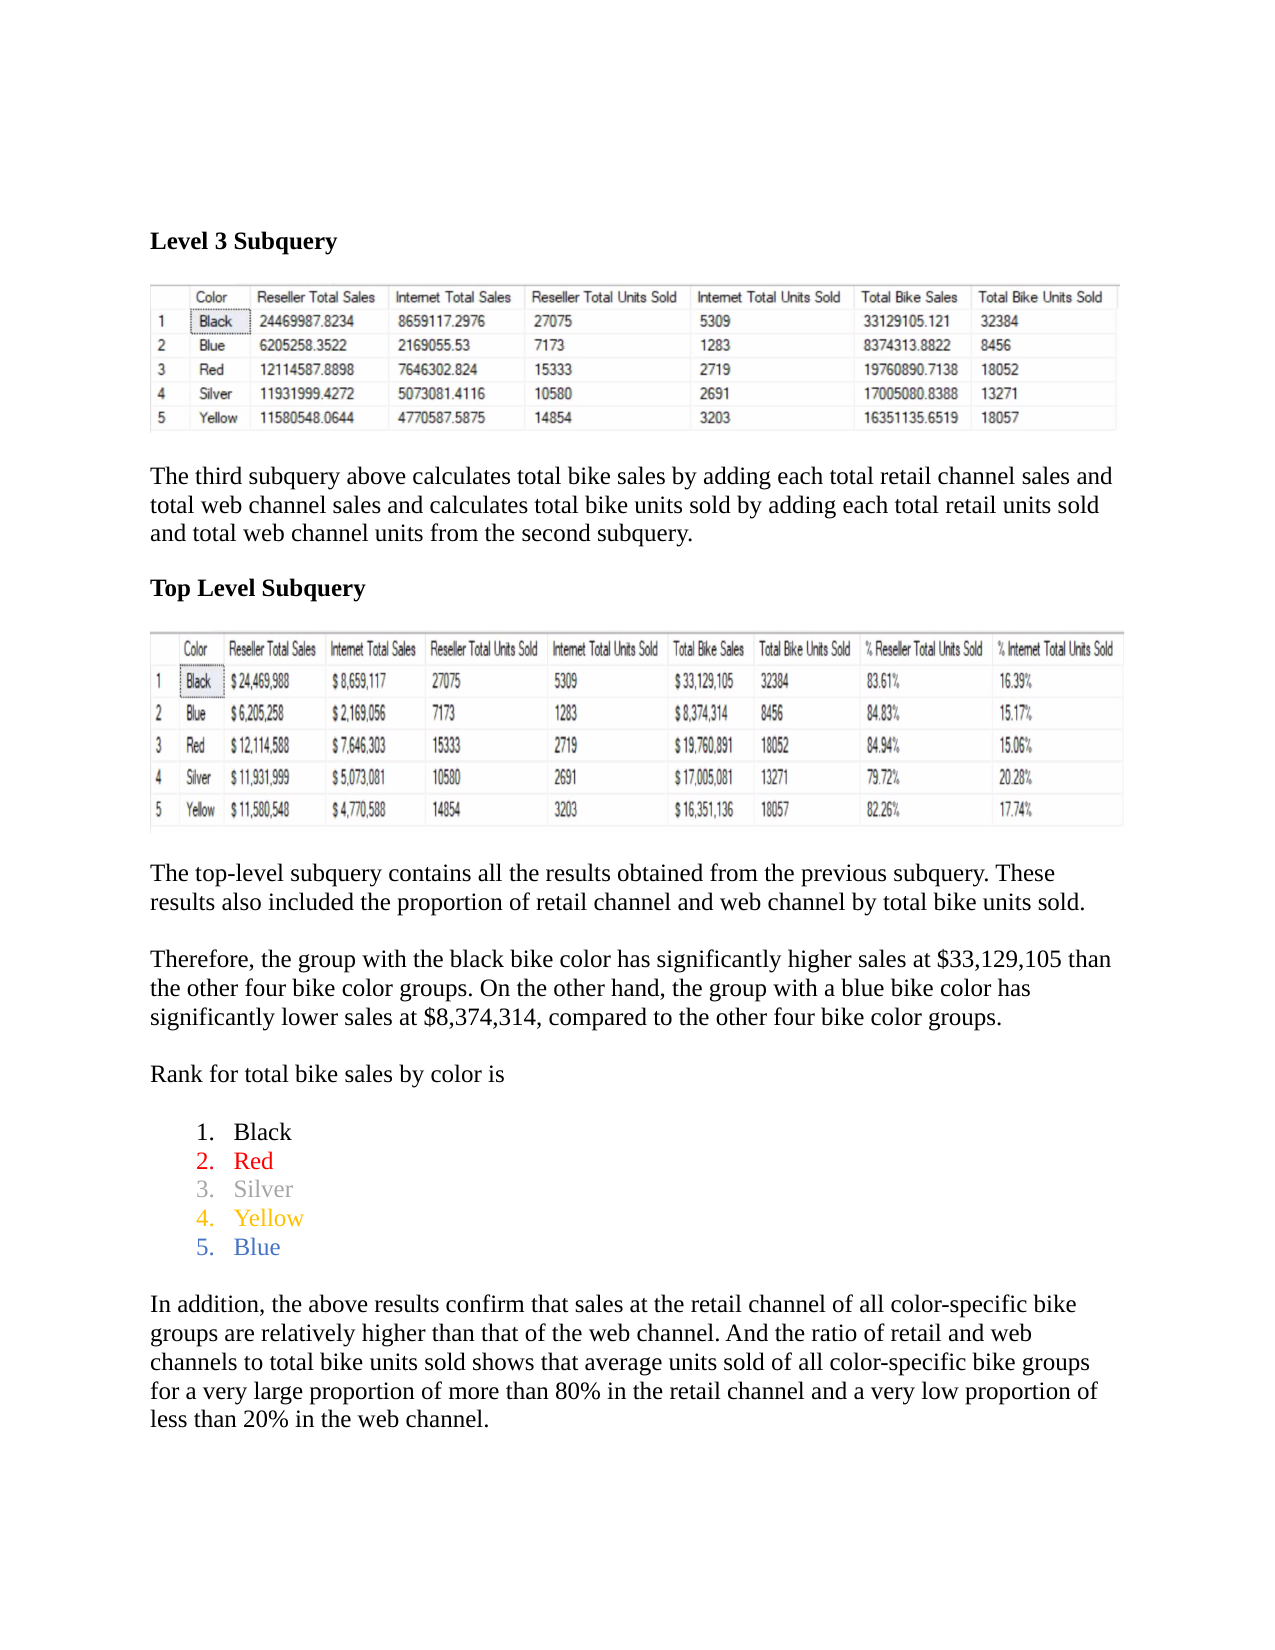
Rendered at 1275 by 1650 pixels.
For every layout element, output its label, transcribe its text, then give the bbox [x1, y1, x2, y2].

text Level 3 Subquery [150, 226, 1125, 255]
list Yellow [196, 1203, 1125, 1232]
text Therefore, the group with the black bike color has significantly higher sales at $33,129,105 than the other four bike color groups. On the other hand, the group with a blue bike color has significantly lower sales at $8,374,314, compared to the other four bike color groups. [150, 944, 1125, 1031]
list Black [196, 1117, 1125, 1146]
text Top Level Subquery [150, 573, 1125, 601]
text In addition, the above results confirm that sales at the retail channel of all color-specific bike groups are relatively higher than that of the web channel. And the ratio of retail and web channels to total bike units sold shows that average units sold of all color-specific bike groups for a very large proportion of more than 80% in the retail channel and a very low proportion of less than 20% in the web channel. [150, 1289, 1125, 1433]
list Silver [196, 1174, 1125, 1203]
list Red [196, 1146, 1125, 1174]
text The third subquery above calculates total bike sales by adding each total retail channel sales and total web channel sales and calculates total bike units sold by adding each total retail units sold and total web channel units from the second subquery. [150, 461, 1125, 547]
picture [150, 630, 1125, 833]
text The top-level subquery contains all the results obtained from the previous subquery. These results also included the proportion of retail channel and web channel by total bike units sold. [150, 858, 1125, 916]
text Rank for total bike sales by color is [150, 1059, 1125, 1088]
picture [150, 283, 1120, 433]
list Blue [196, 1232, 1125, 1261]
